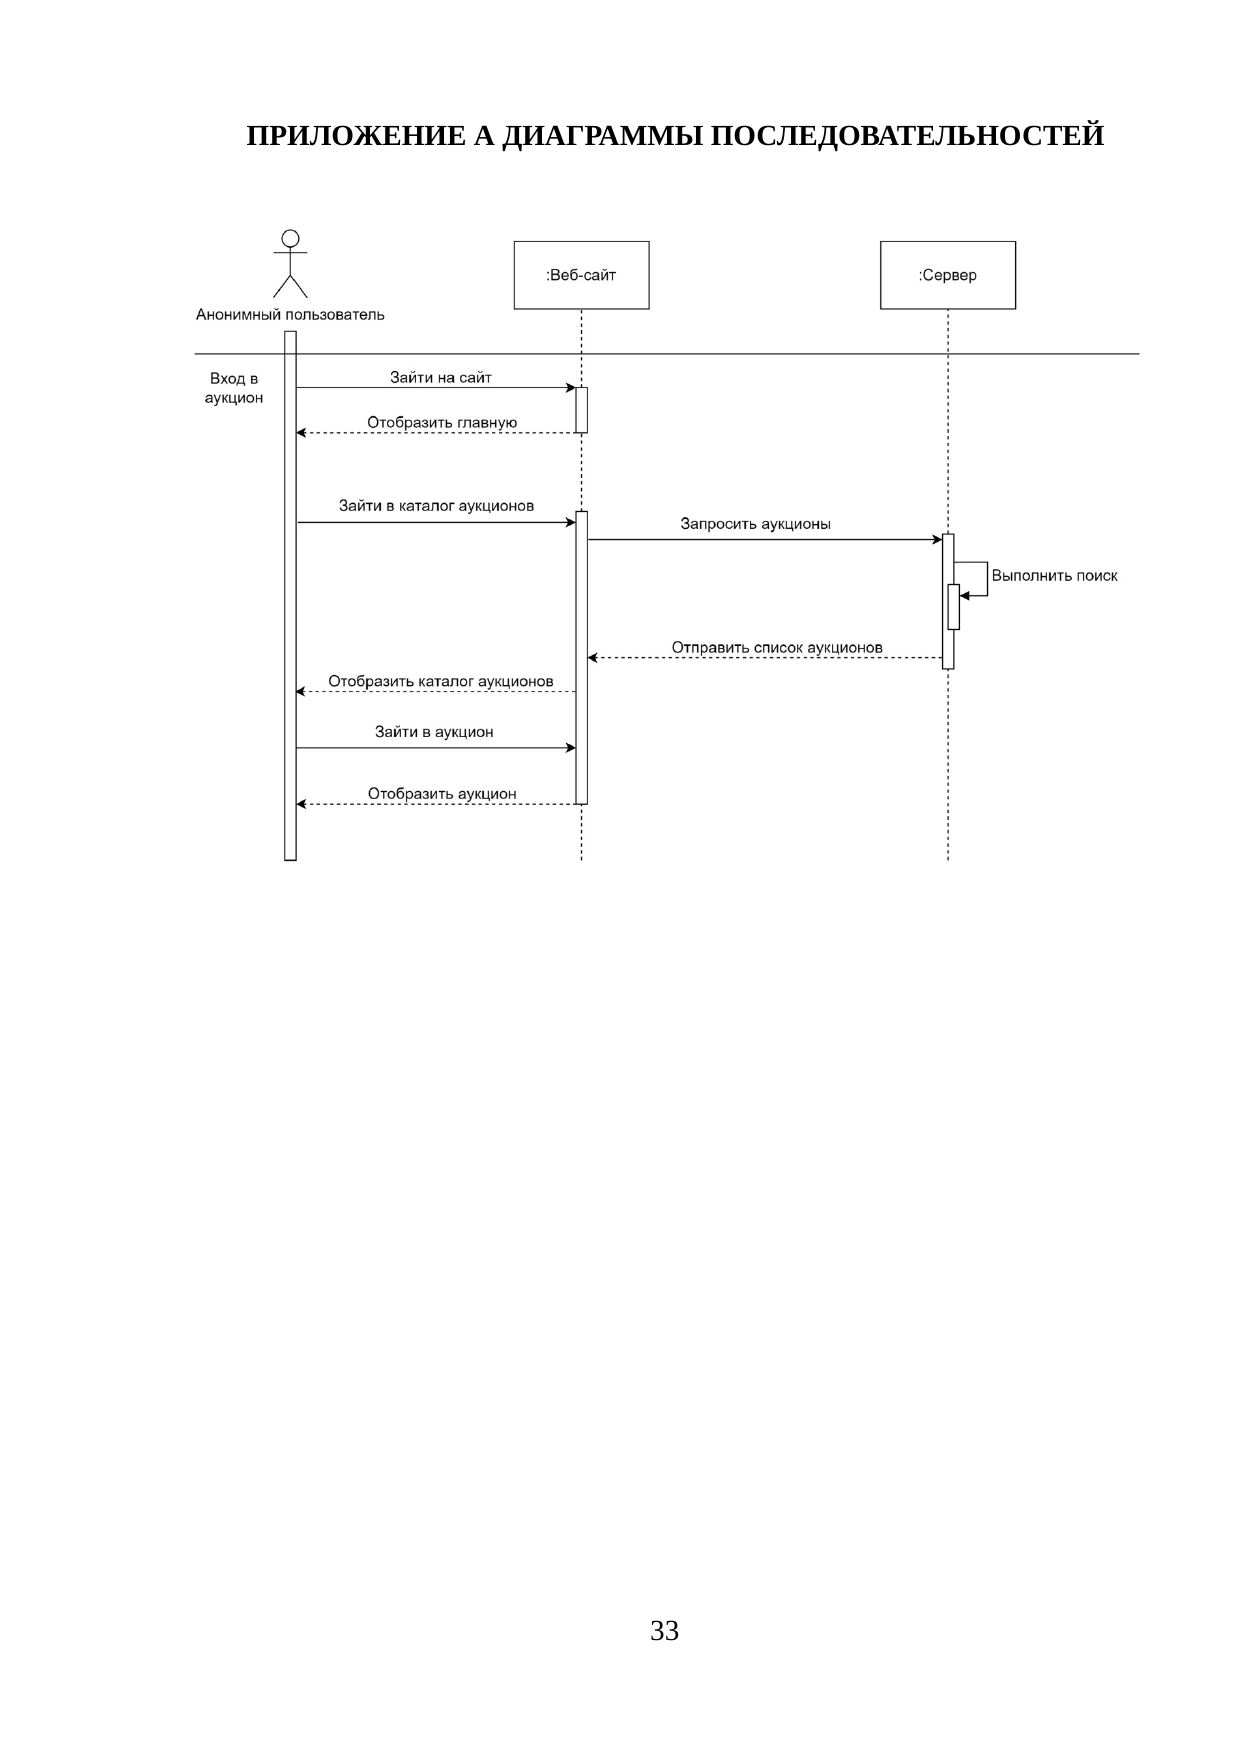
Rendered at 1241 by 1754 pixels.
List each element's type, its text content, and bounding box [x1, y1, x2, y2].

picture [177, 218, 1152, 874]
text Диаграммы последовательностей [327, 118, 1152, 152]
